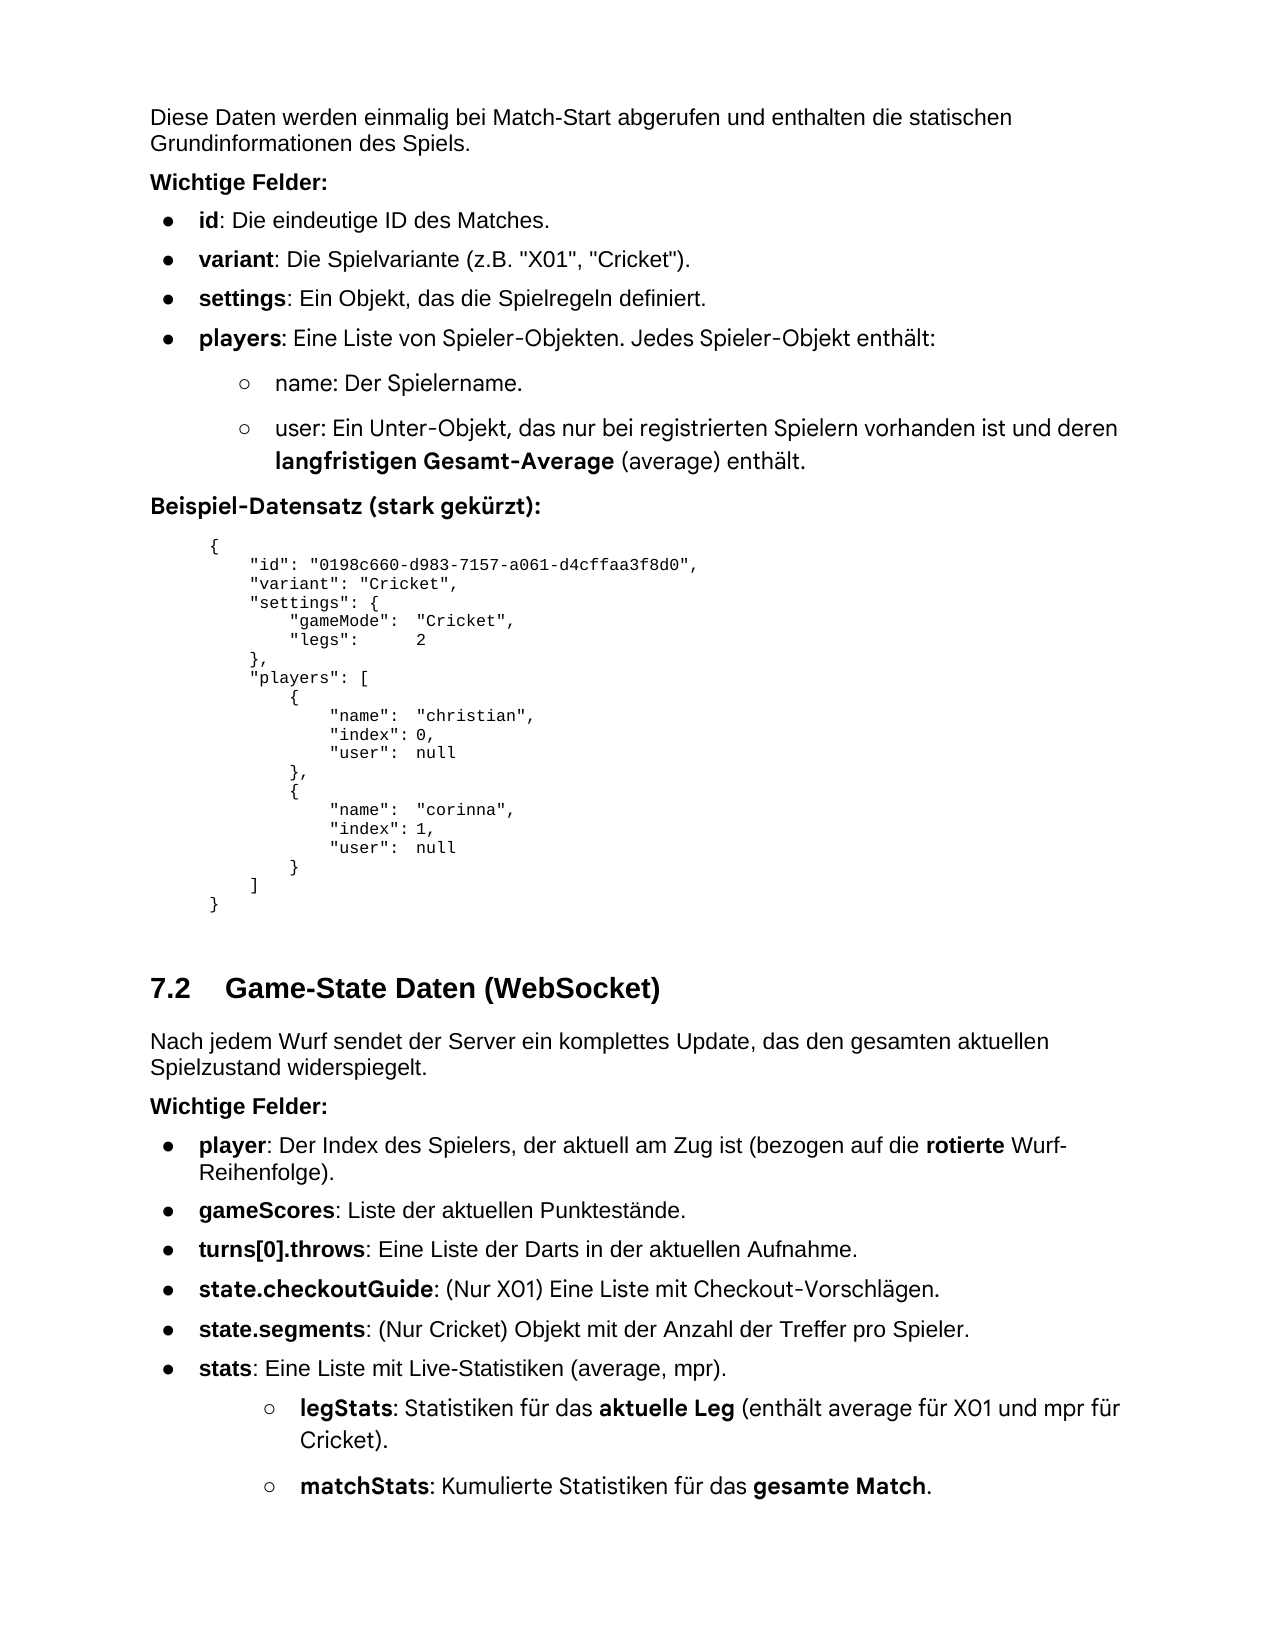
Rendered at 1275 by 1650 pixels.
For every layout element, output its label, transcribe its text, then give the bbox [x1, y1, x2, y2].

list matchStats: Kumulierte Statistiken für das gesamte Match. [262, 1472, 1125, 1501]
text Diese Daten werden einmalig bei Match-Start abgerufen und enthalten die statischen Grundinformationen des Spiels. [150, 103, 1125, 156]
text Nach jedem Wurf sendet der Server ein komplettes Update, das den gesamten aktuellen Spielzustand widerspiegelt. [150, 1028, 1125, 1081]
list id: Die eindeutige ID des Matches. [161, 207, 1125, 234]
list state.segments: (Nur Cricket) Objekt mit der Anzahl der Treffer pro Spieler. [161, 1316, 1125, 1343]
list user: Ein Unter-Objekt, das nur bei registrierten Spielern vorhanden ist und deren langfristigen Gesamt-Average (average) enthält. [237, 414, 1125, 476]
text Wichtige Felder: [150, 1093, 1125, 1119]
list player: Der Index des Spielers, der aktuell am Zug ist (bezogen auf die rotierte Wurf-Reihenfolge). [161, 1132, 1125, 1185]
text { "id": "0198c660-d983-7157-a061-d4cffaa3f8d0", "variant": "Cricket", "settings": { "gameMode": "Cricket", "legs": 2 }, "players": [ { "name": "christian", "index": 0, "user": null }, { "name": "corinna", "index": 1, "user": null } ] } [209, 538, 1125, 933]
list variant: Die Spielvariante (z.B. "X01", "Cricket"). [161, 246, 1125, 273]
list name: Der Spielername. [237, 369, 1125, 398]
list settings: Ein Objekt, das die Spielregeln definiert. [161, 285, 1125, 312]
text Beispiel-Datensatz (stark gekürzt): [150, 492, 1125, 521]
list turns[0].throws: Eine Liste der Darts in der aktuellen Aufnahme. [161, 1236, 1125, 1262]
list players: Eine Liste von Spieler-Objekten. Jedes Spieler-Objekt enthält: [161, 324, 1125, 353]
list state.checkoutGuide: (Nur X01) Eine Liste mit Checkout-Vorschlägen. [161, 1275, 1125, 1304]
list legStats: Statistiken für das aktuelle Leg (enthält average für X01 und mpr für Cricket). [262, 1394, 1125, 1455]
text Wichtige Felder: [150, 169, 1125, 195]
subtitle Game-State Daten (WebSocket) [150, 971, 1125, 1004]
list gameScores: Liste der aktuellen Punktestände. [161, 1197, 1125, 1224]
list stats: Eine Liste mit Live-Statistiken (average, mpr). [161, 1355, 1125, 1381]
